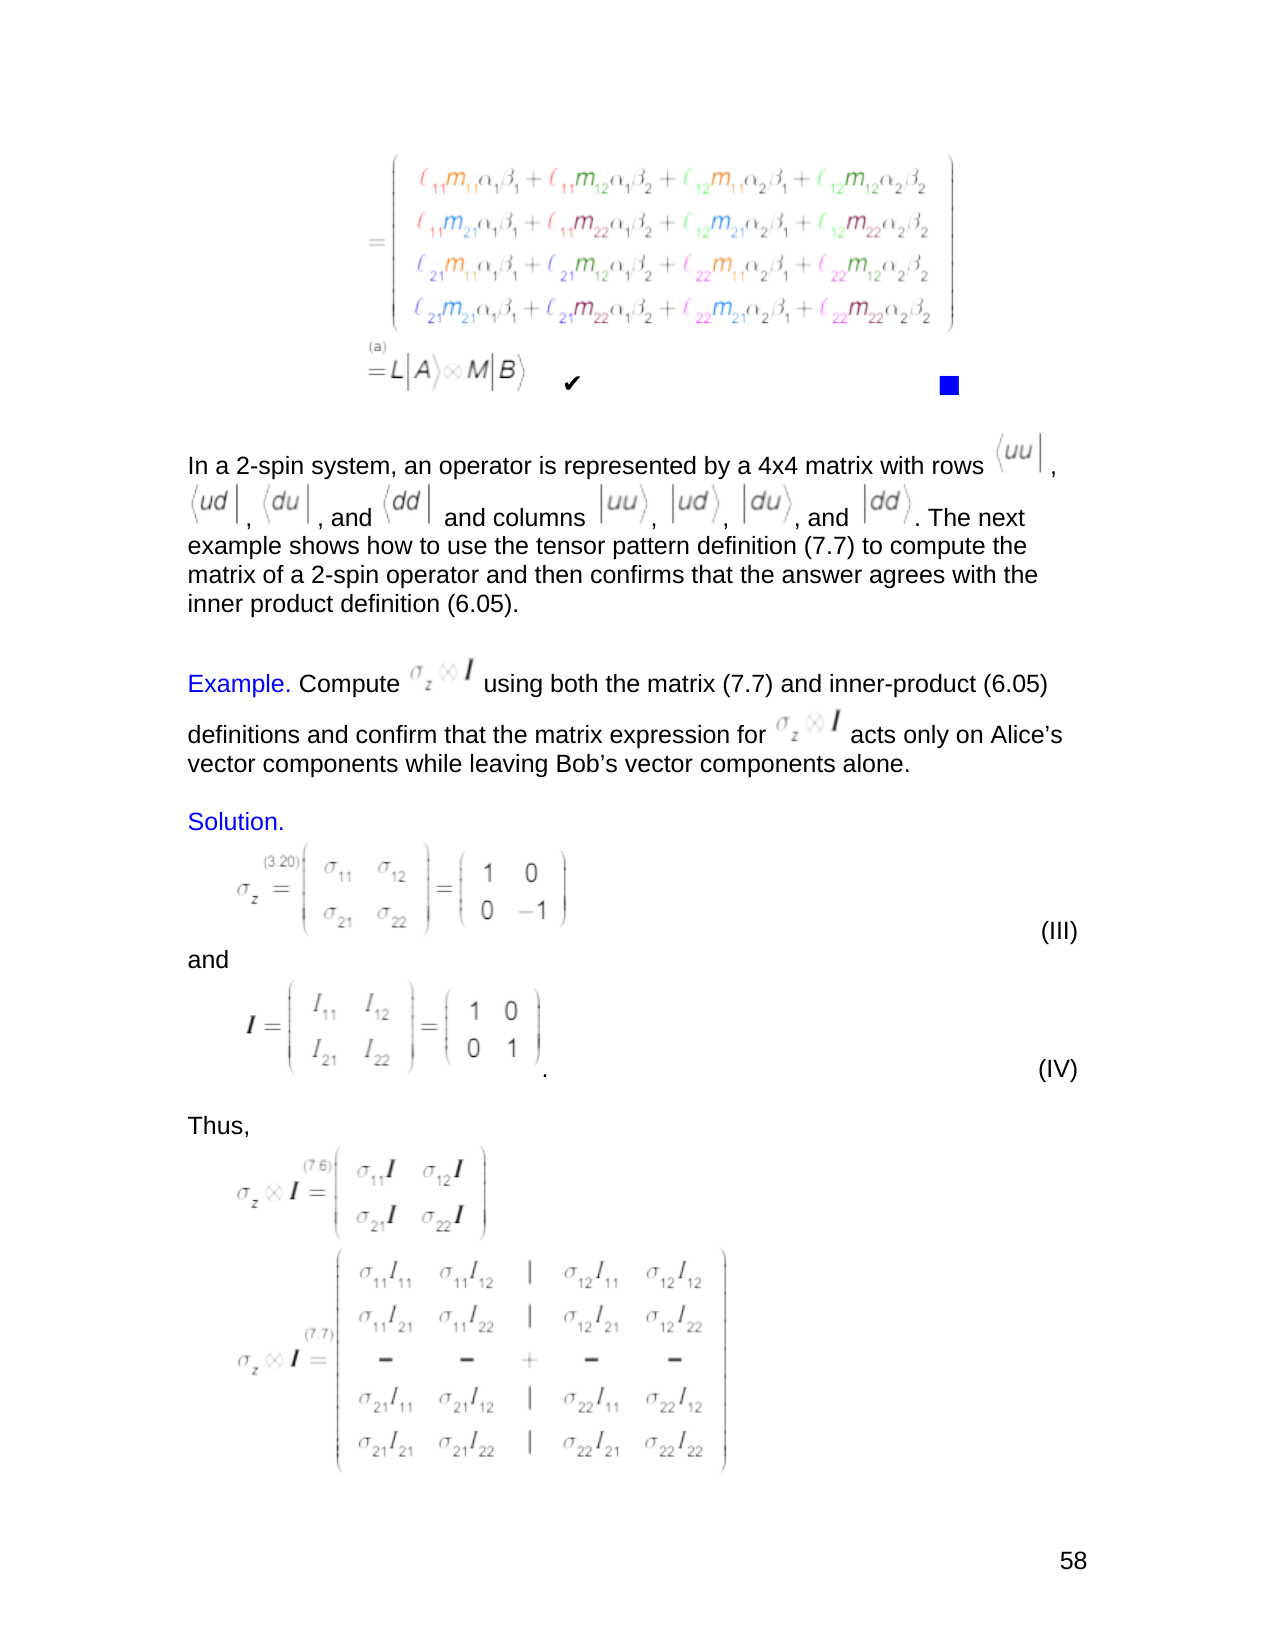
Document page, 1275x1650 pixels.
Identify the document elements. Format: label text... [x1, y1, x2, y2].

text Example. Compute using both the matrix (7.7) and inner-product (6.05) definitions and confirm that the matrix expression for acts only on Alice’s vector components while leaving Bob’s vector components alone. [187, 646, 1087, 778]
text and [187, 944, 1087, 973]
text In a 2-spin system, an operator is represented by a 4x4 matrix with rows , , , and and columns , , , and . The next example shows how to use the tensor pattern definition (7.7) to compute the matrix of a 2-spin operator and then confirms that the answer agrees with the inner product definition (6.05). [187, 428, 1087, 617]
text (III) [187, 835, 1087, 944]
text . (IV) [187, 973, 1087, 1082]
text Solution. [187, 807, 1087, 835]
text ✔ ■ [187, 334, 1087, 399]
text Thus, [187, 1111, 1087, 1140]
